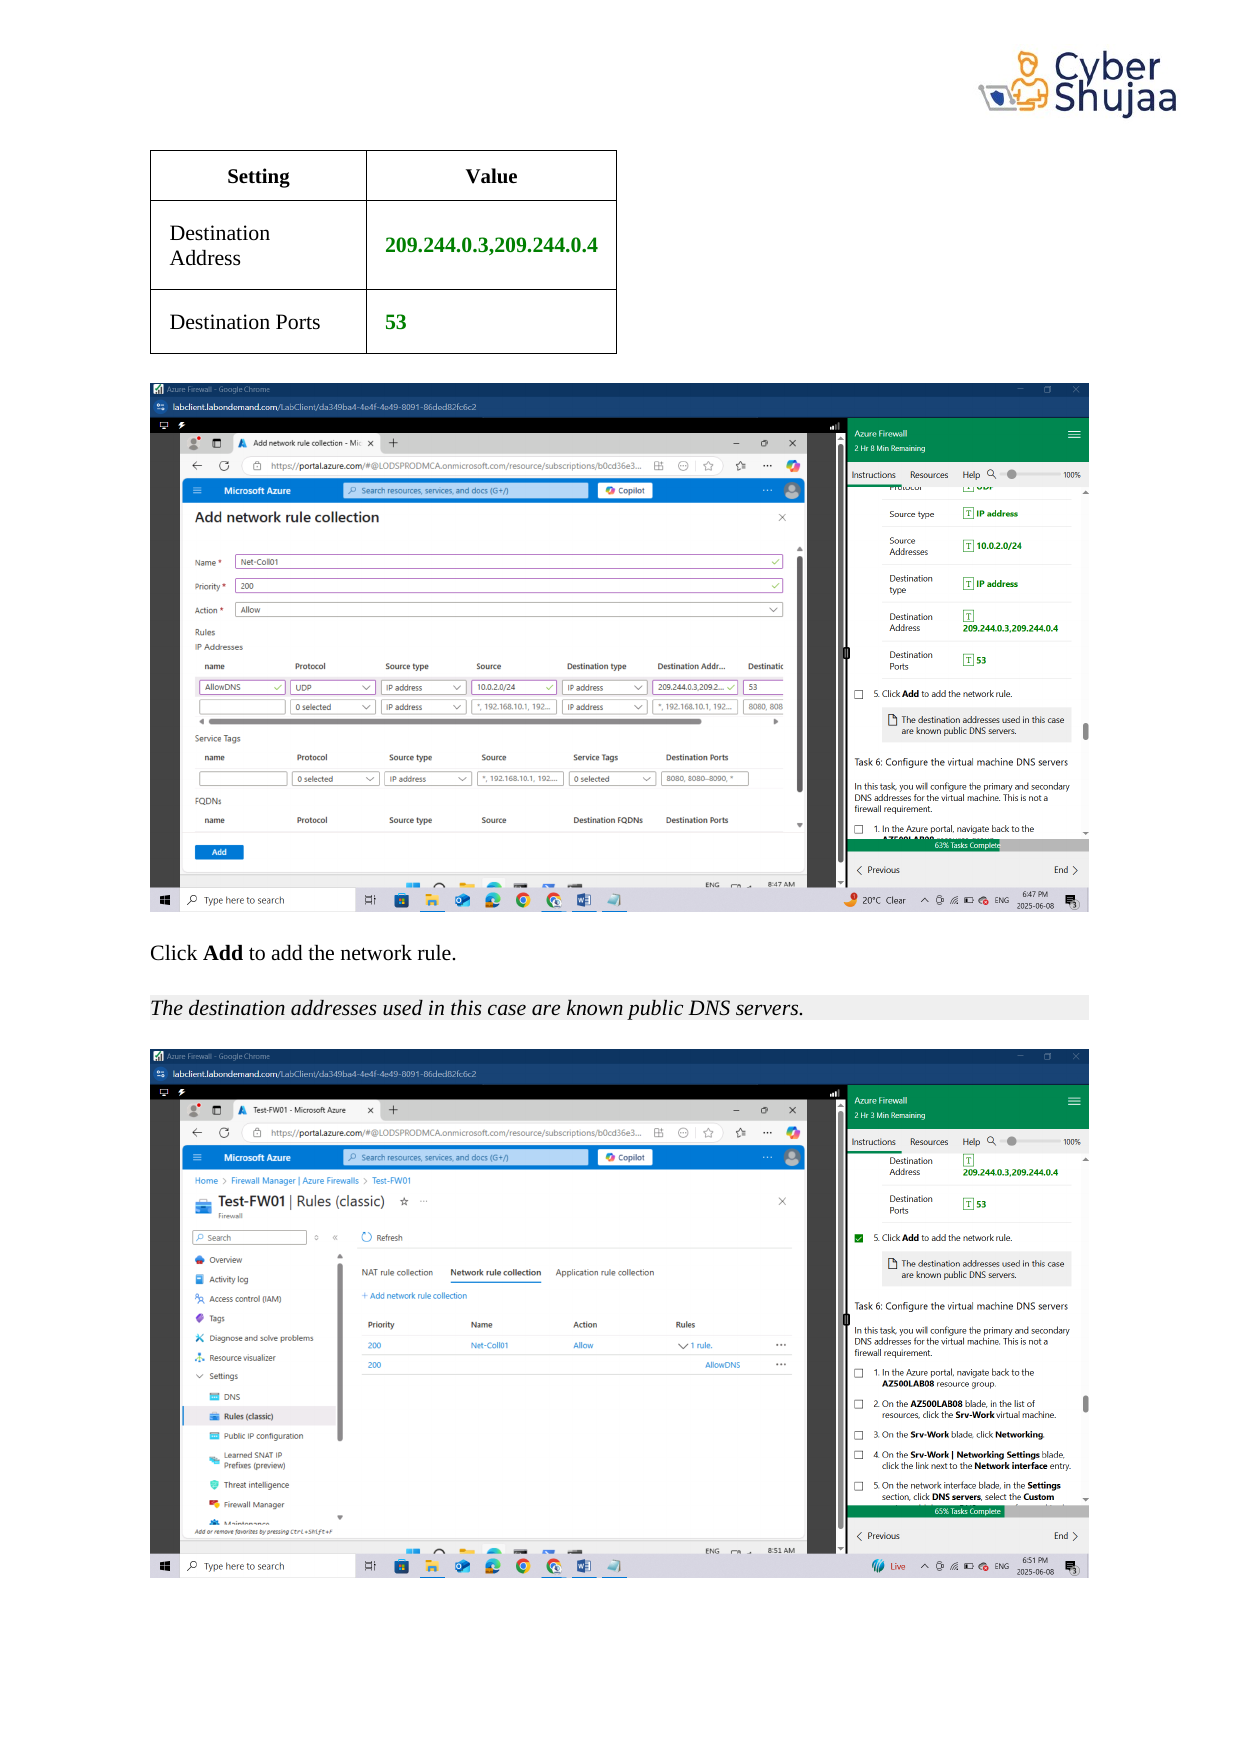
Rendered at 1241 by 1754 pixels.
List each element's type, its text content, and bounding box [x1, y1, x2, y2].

picture [150, 383, 1089, 912]
picture [150, 1049, 1089, 1578]
table_header Value [367, 151, 616, 200]
text Click Add to add the network rule. [150, 940, 1089, 966]
text The destination addresses used in this case are known public DNS servers. [150, 995, 1089, 1020]
table_cell Destination Address [151, 201, 366, 289]
table_header Setting [151, 151, 366, 200]
table_cell 209.244.0.3,209.244.0.4 [367, 201, 616, 289]
table_cell Destination Ports [151, 290, 366, 353]
table_cell 53 [367, 290, 616, 353]
picture [972, 44, 1180, 124]
